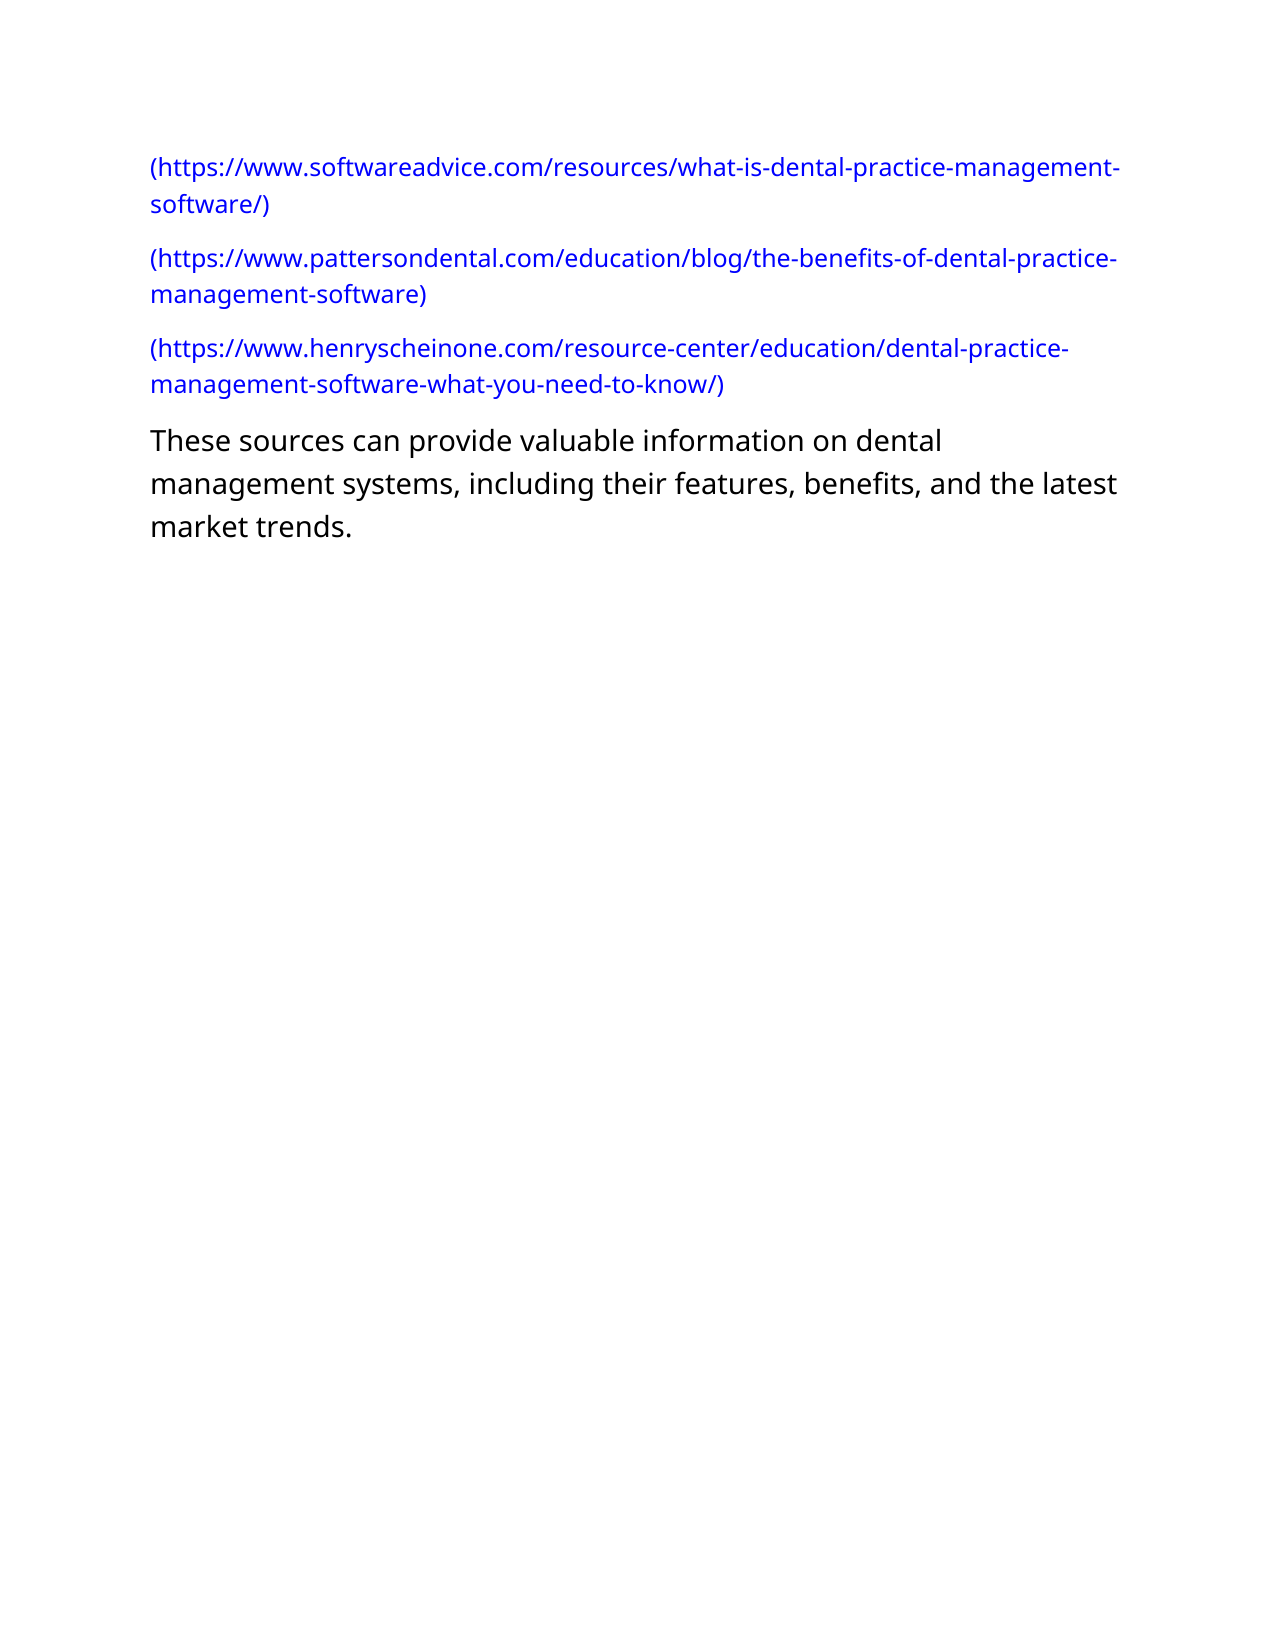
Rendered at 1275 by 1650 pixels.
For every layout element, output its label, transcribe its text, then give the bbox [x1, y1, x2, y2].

text (https://www.henryscheinone.com/resource-center/education/dental-practice-management-software-what-you-need-to-know/) [150, 330, 1125, 401]
text These sources can provide valuable information on dental management systems, including their features, benefits, and the latest market trends. [150, 421, 1125, 546]
text (https://www.softwareadvice.com/resources/what-is-dental-practice-management-software/) [150, 150, 1125, 221]
text (https://www.pattersondental.com/education/blog/the-benefits-of-dental-practice-management-software) [150, 240, 1125, 311]
